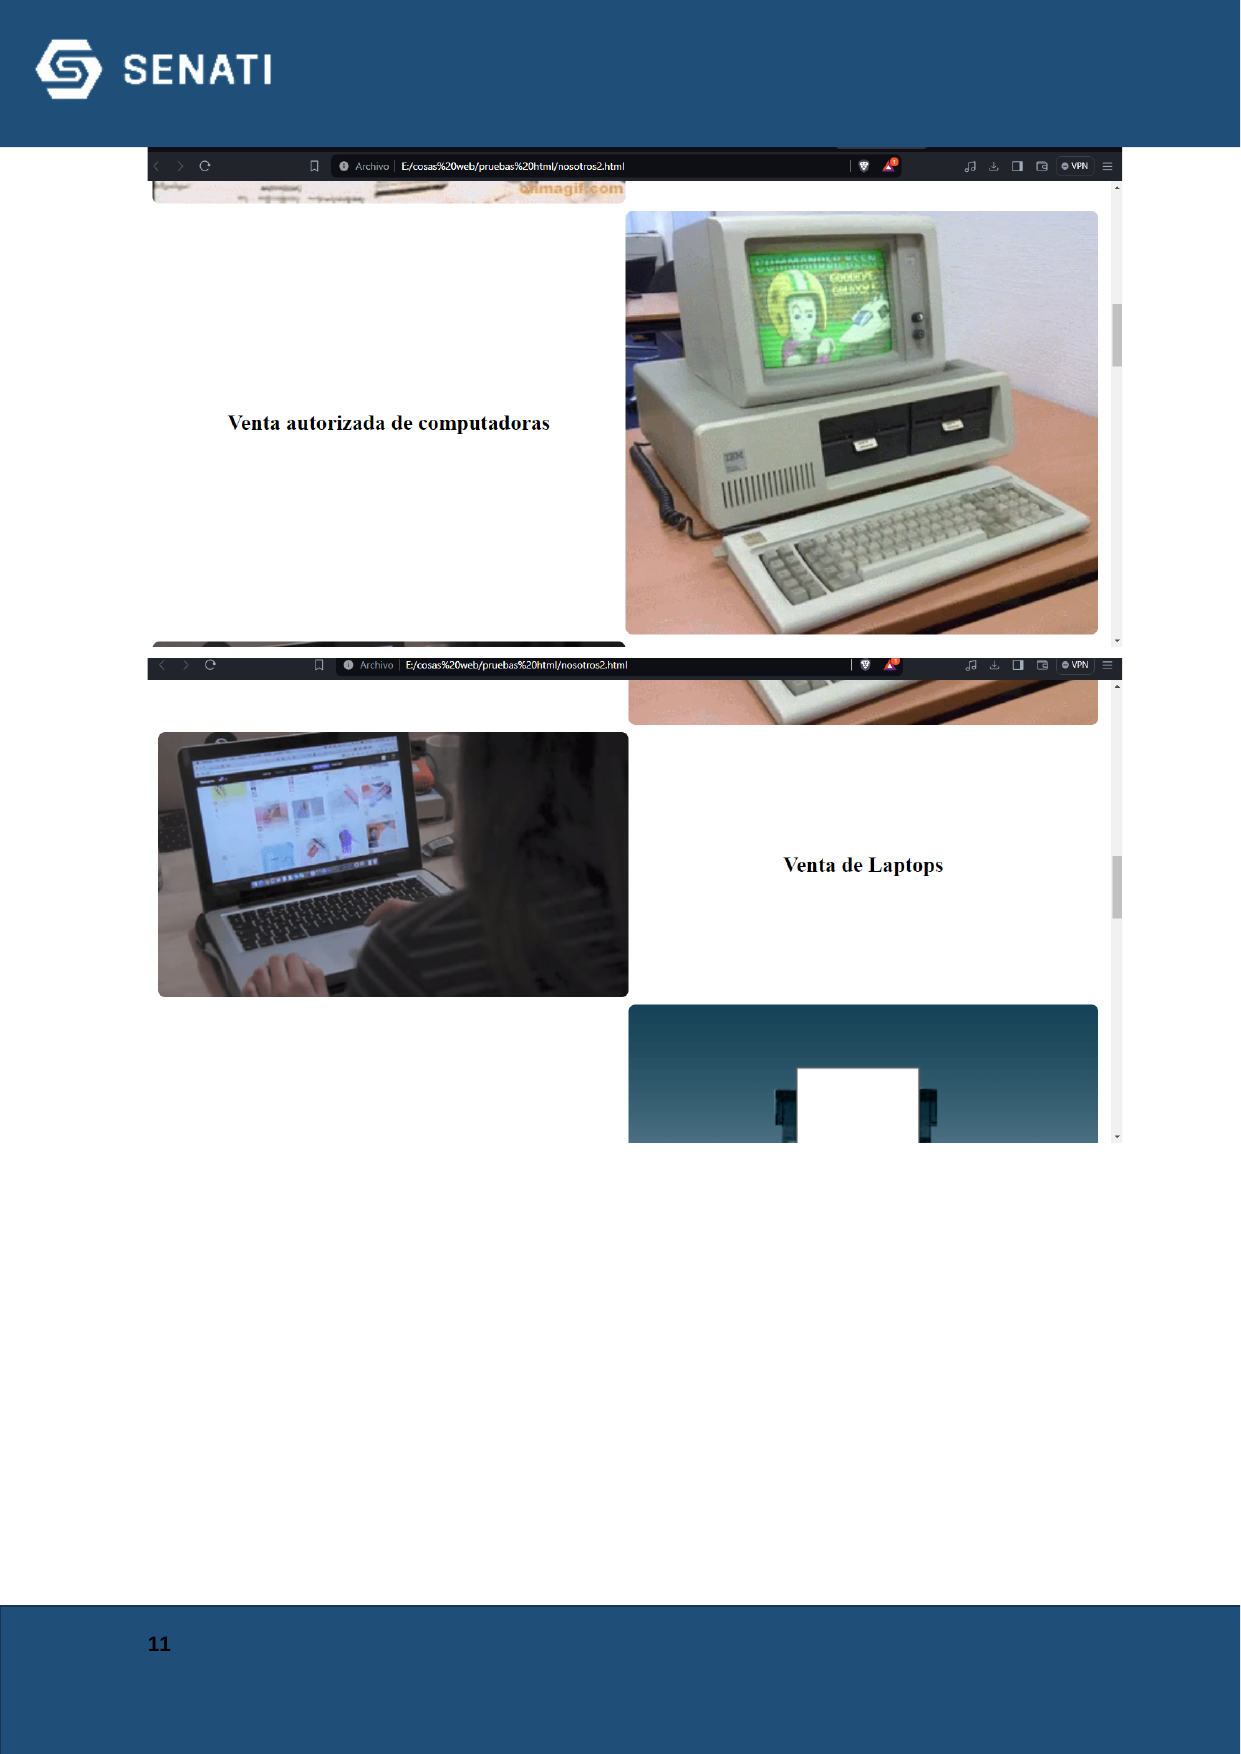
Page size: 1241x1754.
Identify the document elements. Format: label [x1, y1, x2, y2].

picture [147, 658, 1123, 1143]
picture [34, 34, 280, 105]
picture [147, 147, 1123, 647]
